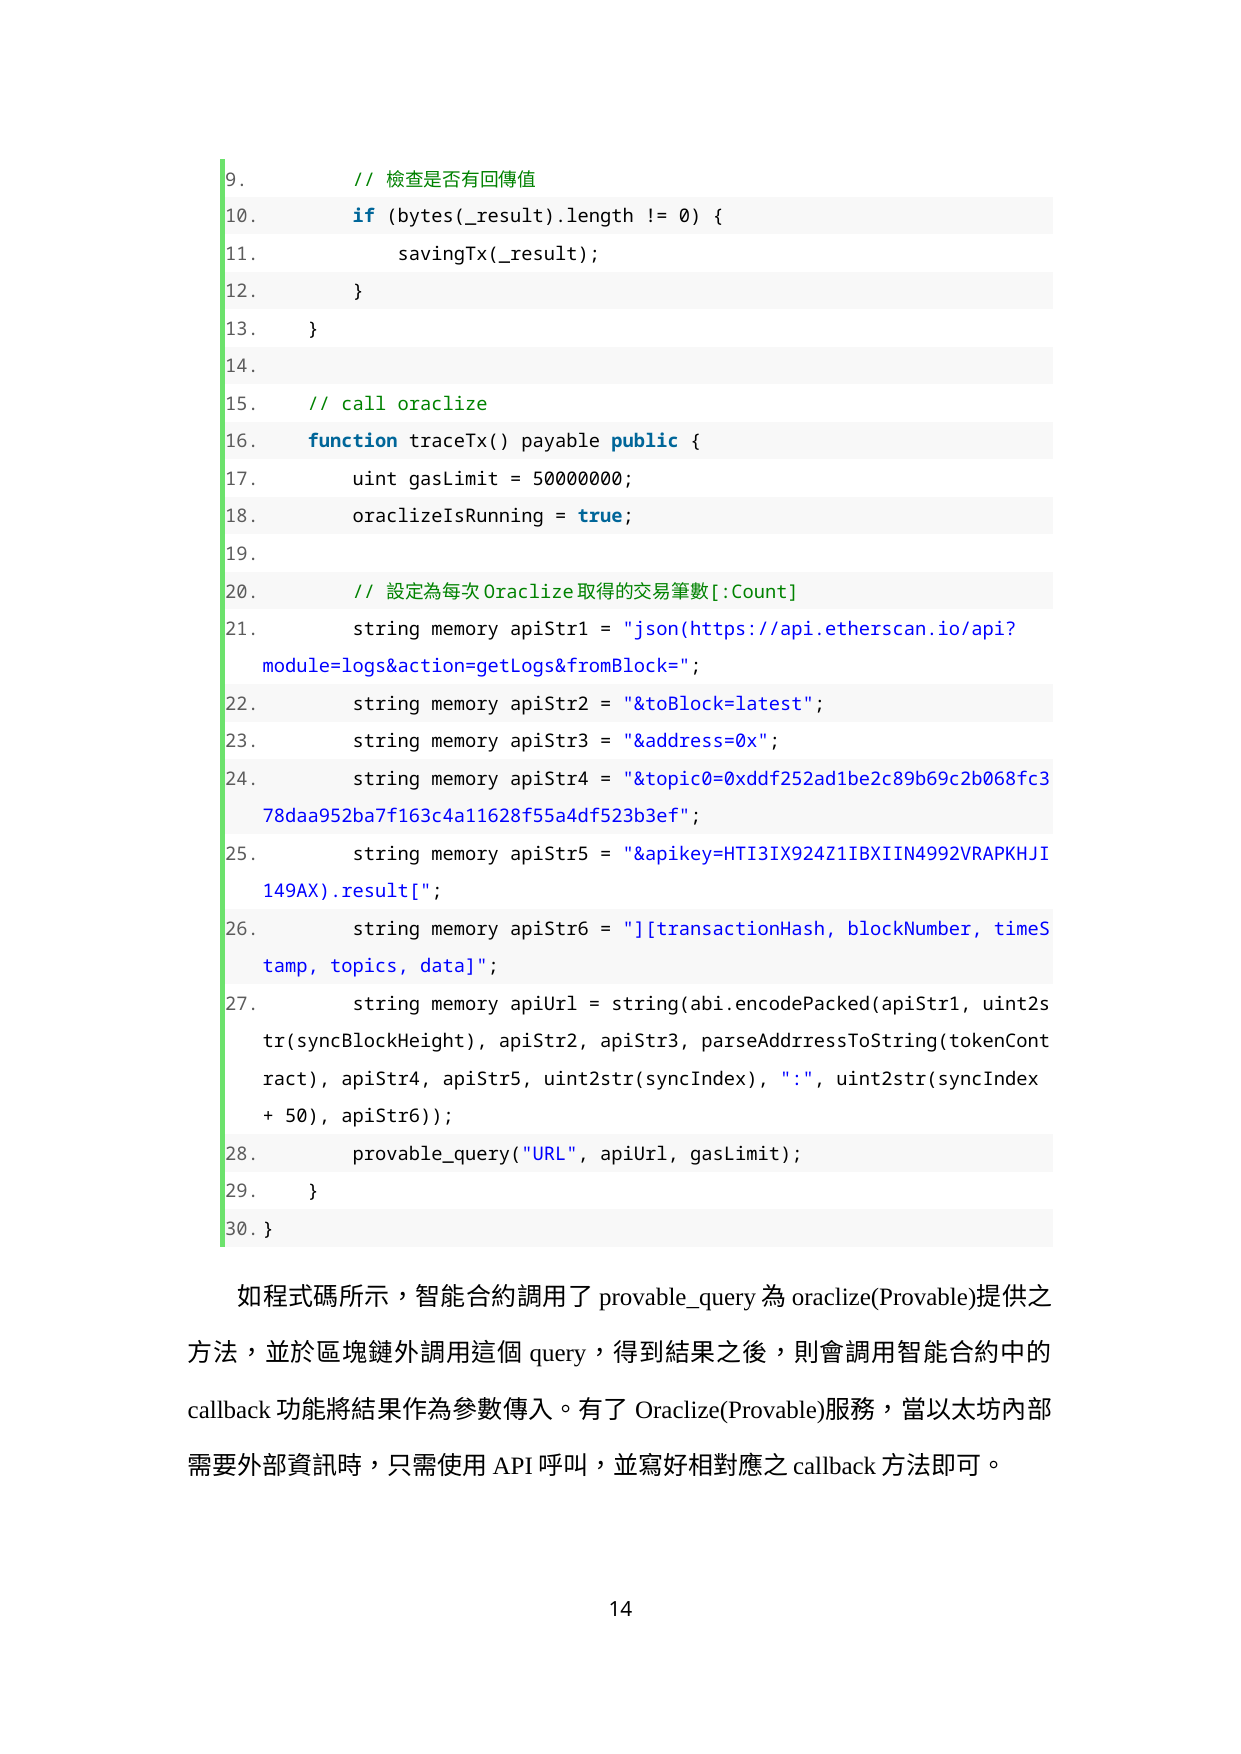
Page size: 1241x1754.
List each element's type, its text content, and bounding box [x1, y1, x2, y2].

list // call oraclize [225, 384, 1053, 422]
list // 檢查是否有回傳值 [225, 159, 1053, 197]
list string memory apiUrl = string(abi.encodePacked(apiStr1, uint2str(syncBlockHeight), apiStr2, apiStr3, parseAddrressToString(tokenContract), apiStr4, apiStr5, uint2str(syncIndex), ":", uint2str(syncIndex + 50), apiStr6)); [225, 984, 1053, 1134]
list string memory apiStr5 = "&apikey=HTI3IX924Z1IBXIIN4992VRAPKHJI149AX).result["; [225, 834, 1053, 909]
text 如程式碼所示，智能合約調用了provable_query為oraclize(Provable)提供之方法，並於區塊鏈外調用這個query，得到結果之後，則會調用智能合約中的callback功能將結果作為參數傳入。有了Oraclize(Provable)服務，當以太坊內部需要外部資訊時，只需使用API呼叫，並寫好相對應之callback方法即可。 [187, 1276, 1053, 1482]
list string memory apiStr3 = "&address=0x"; [225, 722, 1053, 759]
list savingTx(_result); [225, 234, 1053, 272]
list function traceTx() payable public { [225, 422, 1053, 459]
list provable_query("URL", apiUrl, gasLimit); [225, 1134, 1053, 1172]
list string memory apiStr1 = "json(https://api.etherscan.io/api?module=logs&action=getLogs&fromBlock="; [225, 609, 1053, 684]
list // 設定為每次Oraclize取得的交易筆數[:Count] [225, 572, 1053, 609]
list string memory apiStr2 = "&toBlock=latest"; [225, 684, 1053, 722]
list string memory apiStr4 = "&topic0=0xddf252ad1be2c89b69c2b068fc378daa952ba7f163c4a11628f55a4df523b3ef"; [225, 759, 1053, 834]
list uint gasLimit = 50000000; [225, 459, 1053, 497]
list } [225, 272, 1053, 309]
list } [225, 1209, 1053, 1247]
list } [225, 309, 1053, 347]
list } [225, 1172, 1053, 1209]
list oraclizeIsRunning = true; [225, 497, 1053, 534]
list string memory apiStr6 = "][transactionHash, blockNumber, timeStamp, topics, data]"; [225, 909, 1053, 984]
list if (bytes(_result).length != 0) { [225, 197, 1053, 234]
